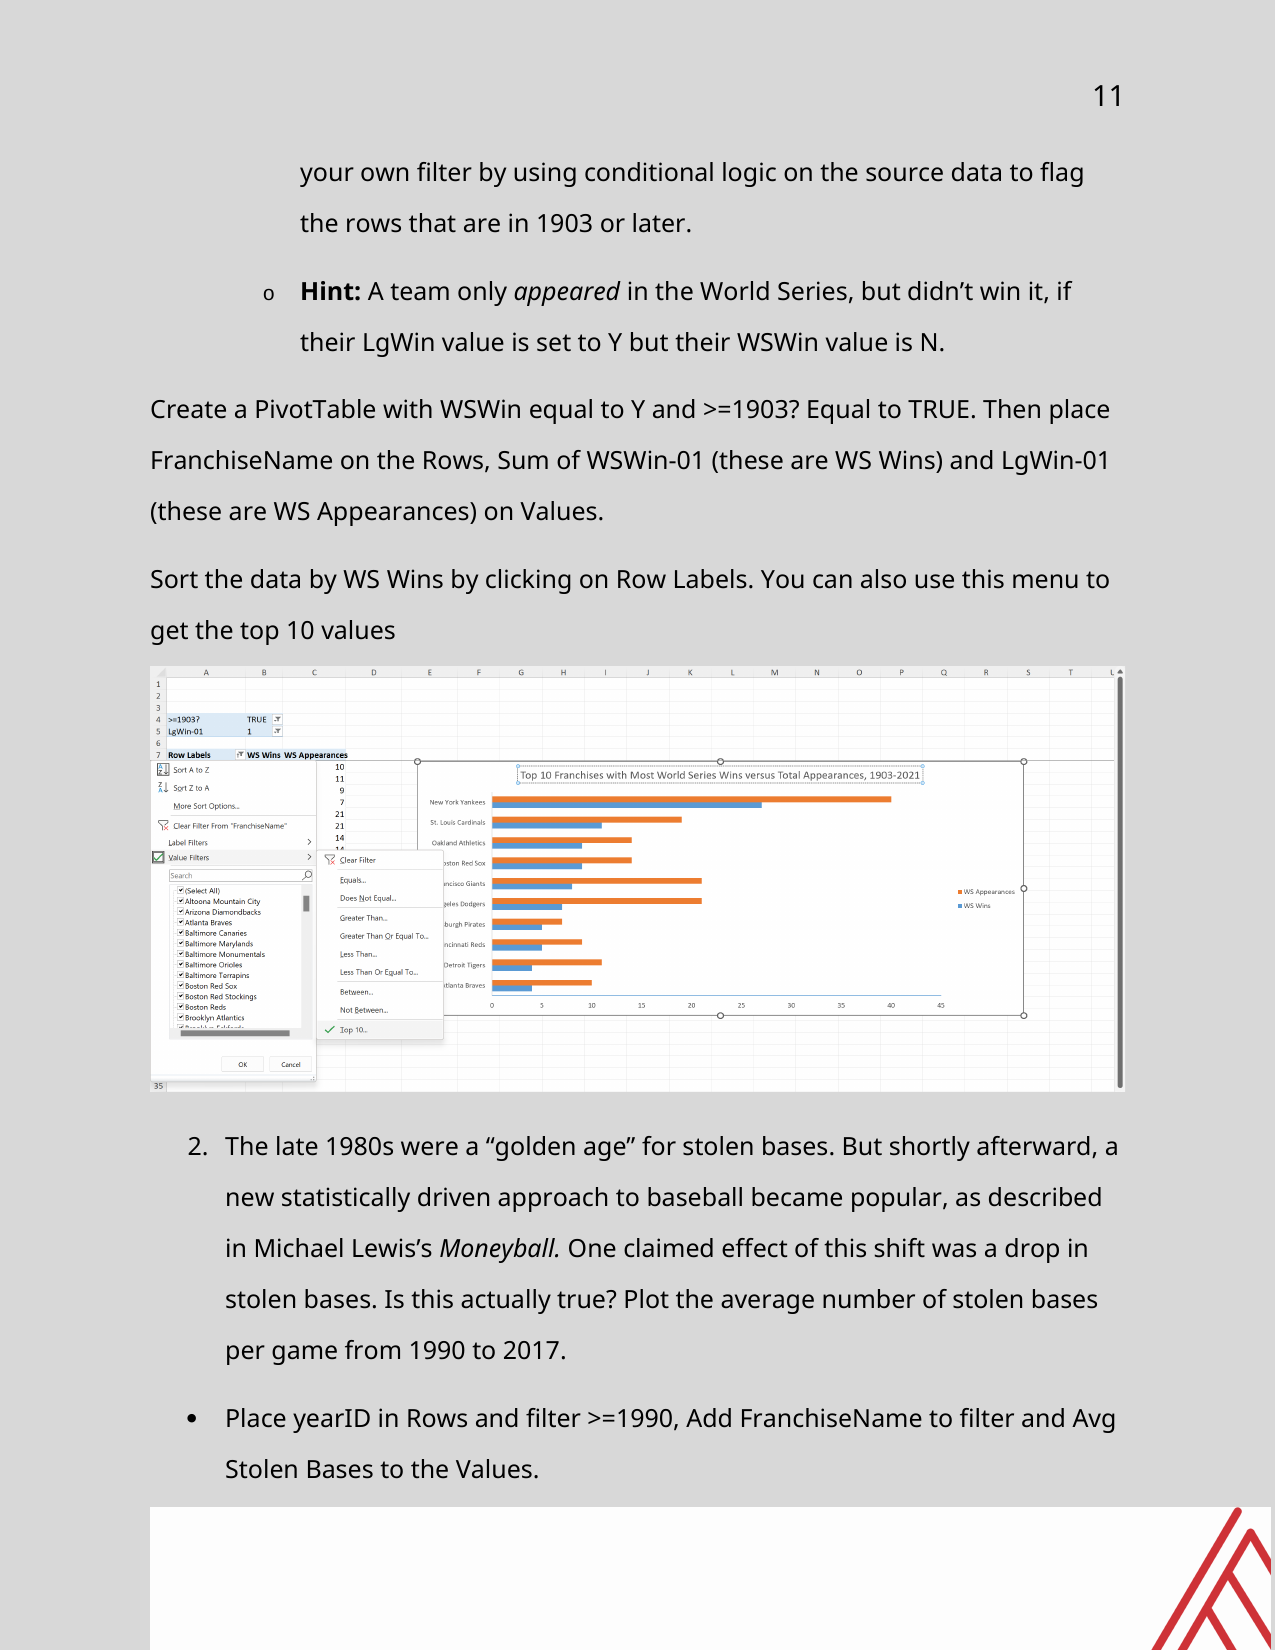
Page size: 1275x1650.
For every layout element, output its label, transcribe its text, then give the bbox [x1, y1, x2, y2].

list Place yearID in Rows and filter >=1990, Add FranchiseName to filter and Avg Stolen Bases to the Values. [187, 1400, 1125, 1485]
text Create a PivotTable with WSWin equal to Y and >=1903? Equal to TRUE. Then place FranchiseName on the Rows, Sum of WSWin-01 (these are WS Wins) and LgWin-01 (these are WS Appearances) on Values. [150, 392, 1125, 528]
text Sort the data by WS Wins by clicking on Row Labels. You can also use this menu to get the top 10 values [150, 562, 1125, 666]
list The late 1980s were a “golden age” for stolen bases. But shortly afterward, a new statistically driven approach to baseball became popular, as described in Michael Lewis’s Moneyball. One claimed effect of this shift was a drop in stolen bases. Is this actually true? Plot the average number of stolen bases per game from 1990 to 2017. [187, 1128, 1125, 1367]
list Hint: A team only appeared in the World Series, but didn’t win it, if their LgWin value is set to Y but their WSWin value is N. [262, 273, 1125, 358]
picture [150, 666, 1125, 1092]
picture [150, 1507, 1271, 1650]
